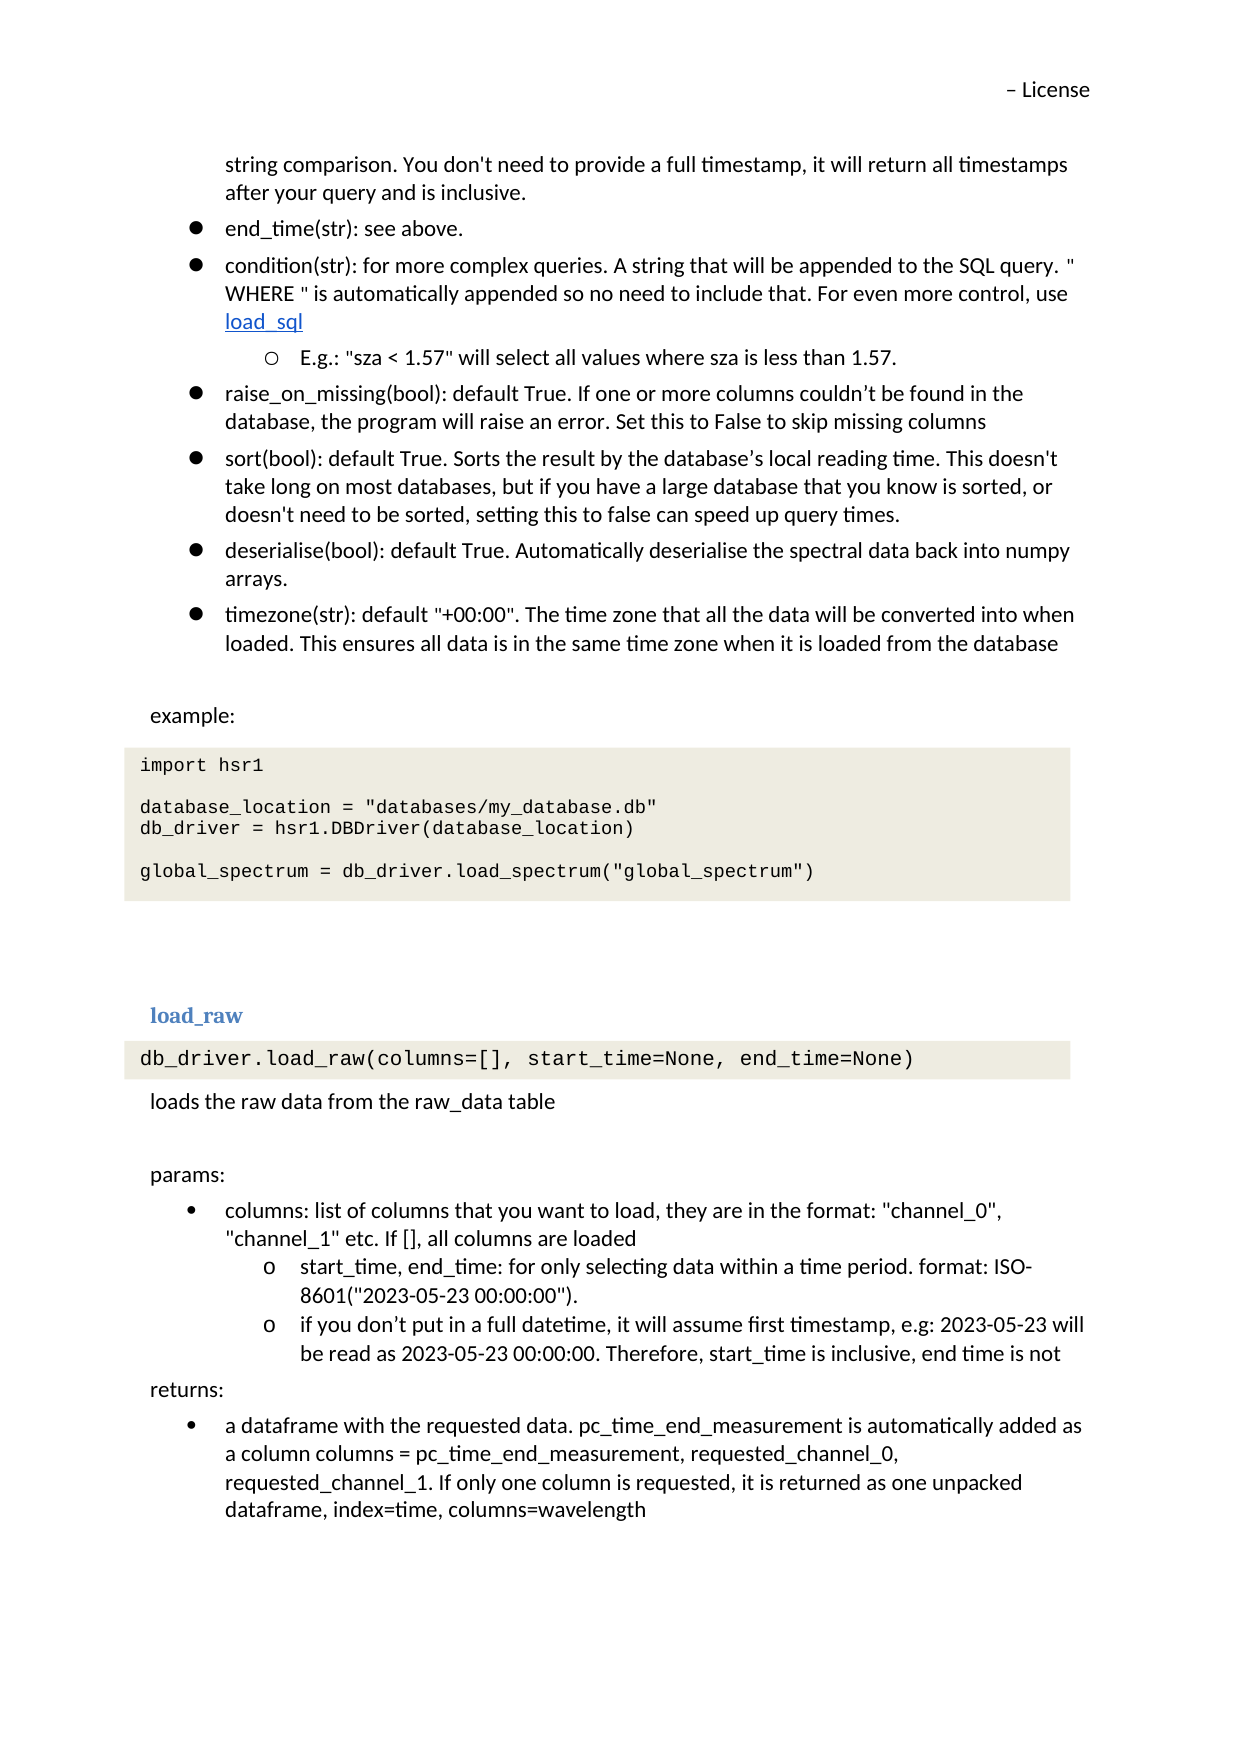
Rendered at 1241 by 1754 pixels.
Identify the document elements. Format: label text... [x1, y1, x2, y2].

list end_time(str): see above. [187, 214, 1090, 242]
list condition(str): for more complex queries. A string that will be appended to the SQL query. " WHERE " is automatically appended so no need to include that. For even more control, use load_sql [187, 251, 1090, 335]
list if you don’t put in a full datetime, it will assume first timestamp, e.g: 2023-05-23 will be read as 2023-05-23 00:00:00. Therefore, start_time is inclusive, end time is not [262, 1310, 1090, 1367]
list start_time, end_time: for only selecting data within a time period. format: ISO-8601("2023-05-23 00:00:00"). [262, 1252, 1090, 1310]
text example: [150, 701, 1090, 729]
list timezone(str): default "+00:00". The time zone that all the data will be converted into when loaded. This ensures all data is in the same time zone when it is loaded from the database [187, 601, 1090, 657]
list E.g.: "sza < 1.57" will select all values where sza is less than 1.57. [262, 343, 1090, 371]
list deserialise(bool): default True. Automatically deserialise the spectral data back into numpy arrays. [187, 536, 1090, 592]
list columns: list of columns that you want to load, they are in the format: "channel_0", "channel_1" etc. If [], all columns are loaded [187, 1196, 1090, 1252]
list a dataframe with the requested data. pc_time_end_measurement is automatically added as a column columns = pc_time_end_measurement, requested_channel_0, requested_channel_1. If only one column is requested, it is returned as one unpacked dataframe, index=time, columns=wavelength [187, 1412, 1090, 1524]
list raise_on_missing(bool): default True. If one or more columns couldn’t be found in the database, the program will raise an error. Set this to False to skip missing columns [187, 379, 1090, 436]
text loads the raw data from the raw_data table [150, 1029, 1090, 1115]
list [187, 150, 1090, 206]
subtitle load_raw [150, 1002, 1090, 1029]
text returns: [150, 1375, 1090, 1403]
list sort(bool): default True. Sorts the result by the database’s local reading time. This doesn't take long on most databases, but if you have a large database that you know is sorted, or doesn't need to be sorted, setting this to false can speed up query times. [187, 444, 1090, 528]
text params: [150, 1160, 1090, 1188]
